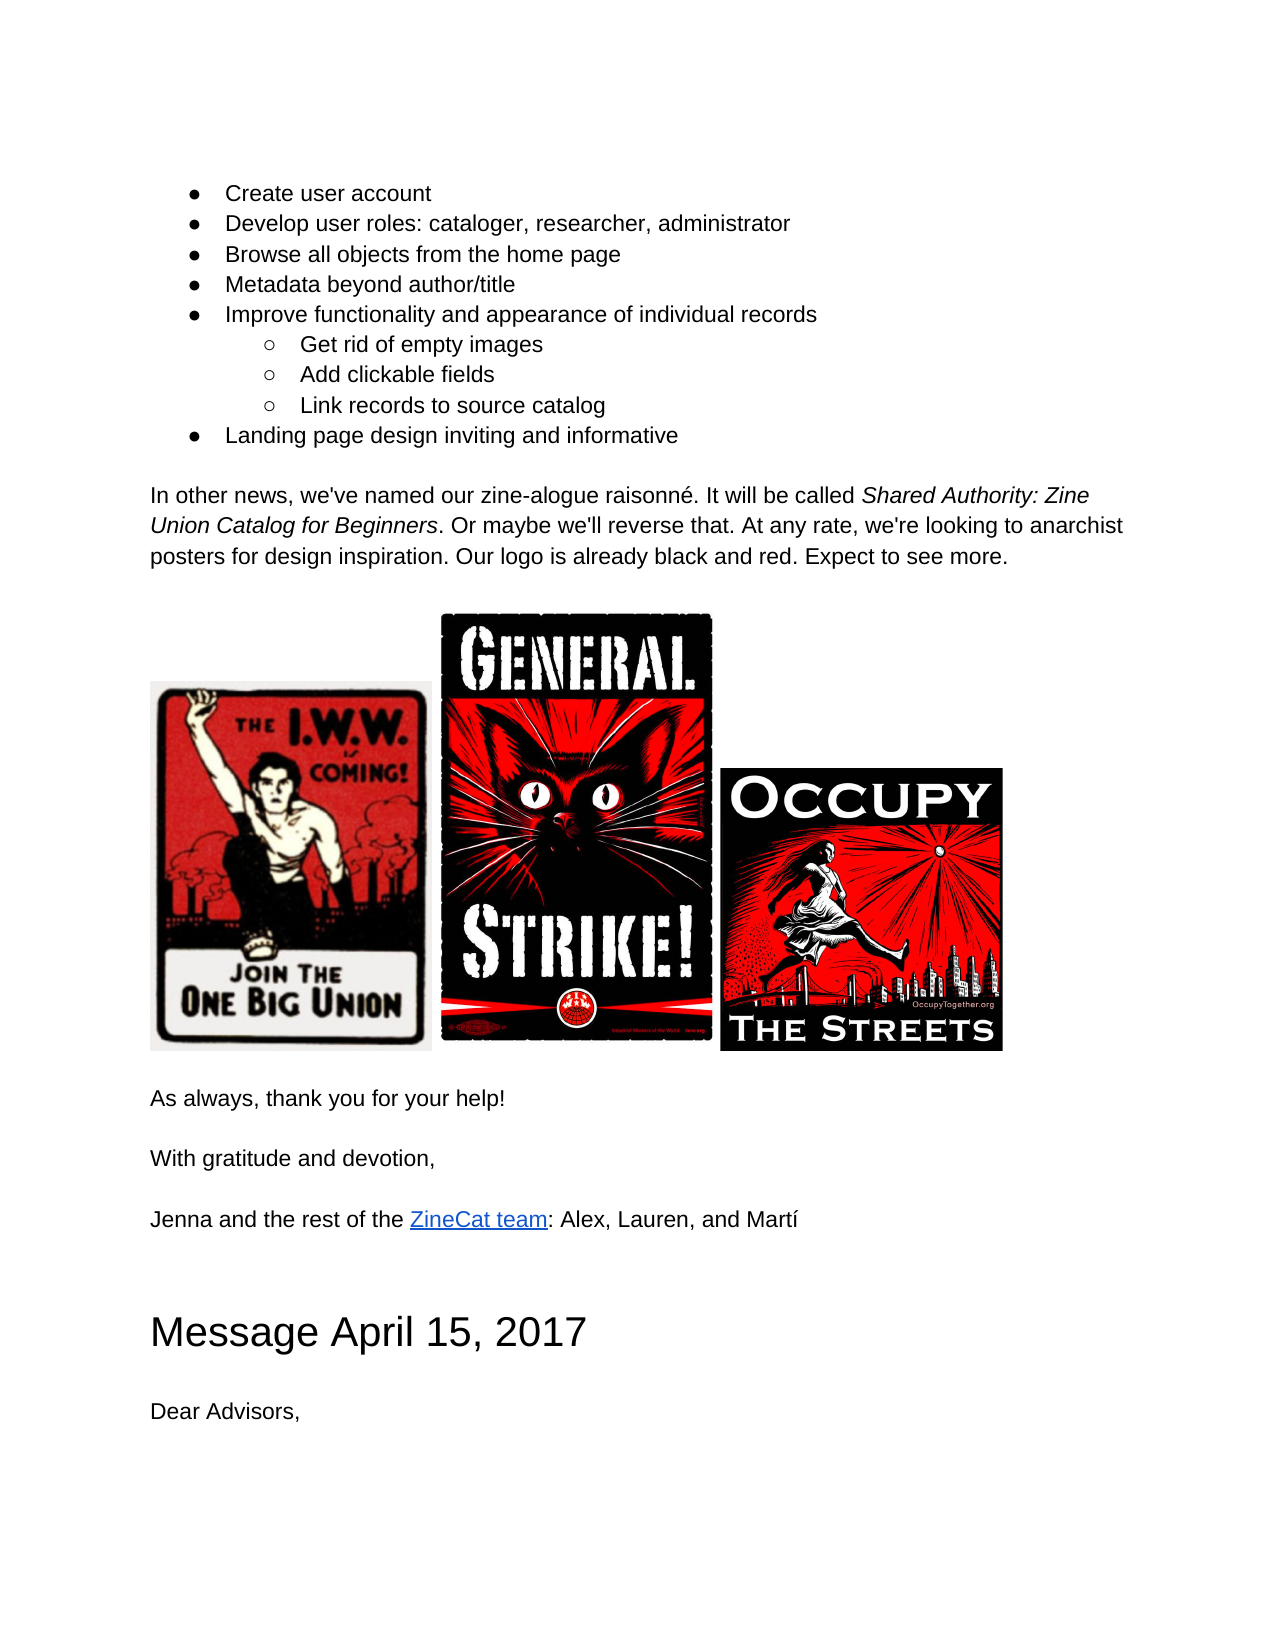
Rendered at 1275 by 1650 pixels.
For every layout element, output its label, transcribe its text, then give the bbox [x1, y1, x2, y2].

text Jenna and the rest of the ZineCat team: Alex, Lauren, and Martí [150, 1206, 1125, 1232]
text As always, thank you for your help! [150, 1085, 1125, 1111]
list Add clickable fields [262, 361, 1125, 388]
subtitle Message April 15, 2017 [150, 1308, 1125, 1356]
picture [150, 603, 1003, 1051]
list Browse all objects from the home page [187, 241, 1125, 267]
list Get rid of empty images [262, 331, 1125, 358]
list Improve functionality and appearance of individual records [187, 301, 1125, 327]
list Landing page design inviting and informative [187, 422, 1125, 448]
list Develop user roles: cataloger, researcher, administrator [187, 210, 1125, 237]
list Create user account [187, 180, 1125, 207]
text With gratitude and devotion, [150, 1145, 1125, 1172]
list Metadata beyond author/title [187, 271, 1125, 297]
list Link records to source catalog [262, 392, 1125, 418]
text In other news, we've named our zine-alogue raisonné. It will be called Shared Authority: Zine Union Catalog for Beginners. Or maybe we'll reverse that. At any rate, we're looking to anarchist posters for design inspiration. Our logo is already black and red. Expect to see more. [150, 482, 1125, 569]
text Dear Advisors, [150, 1398, 1125, 1425]
